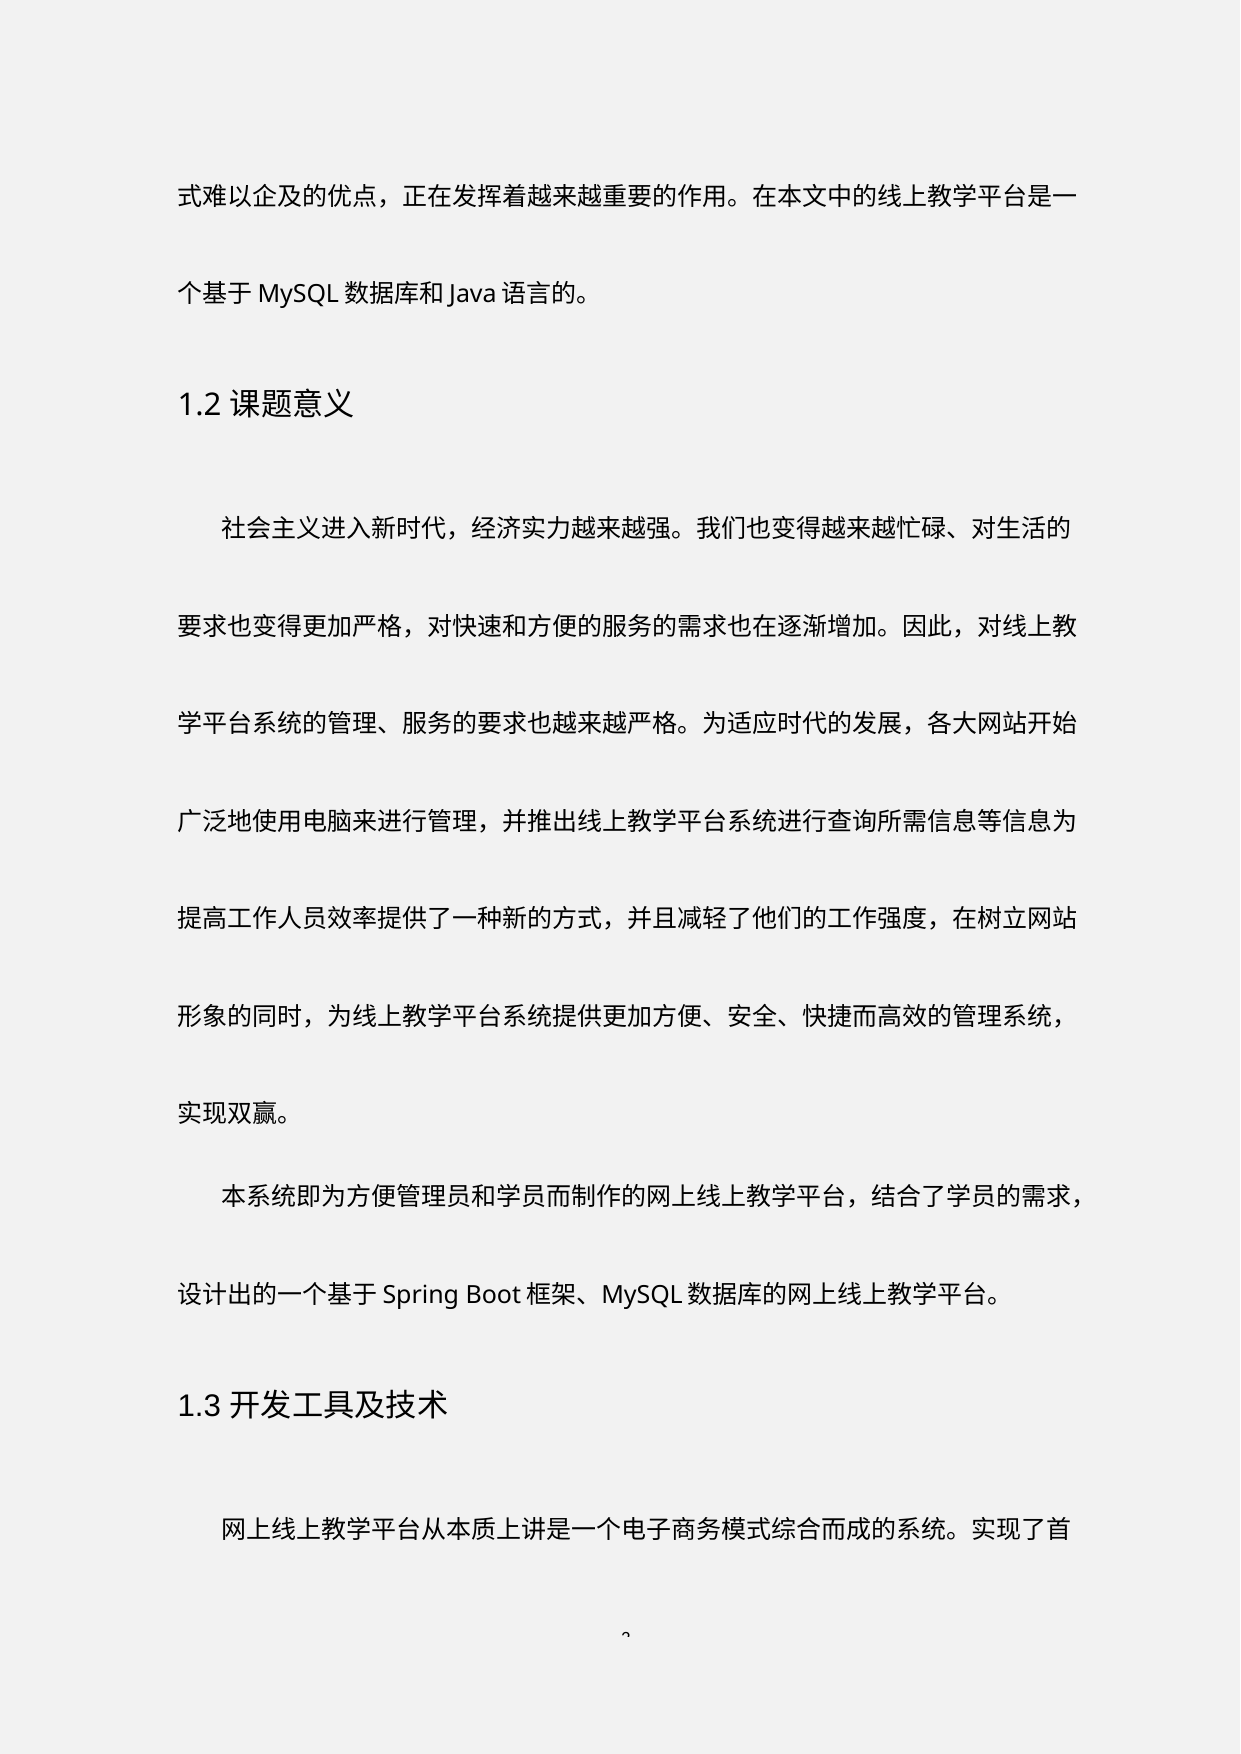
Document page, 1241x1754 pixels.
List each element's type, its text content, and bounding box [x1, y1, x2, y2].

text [177, 162, 1092, 324]
text 1.3 开发工具及技术 [177, 1370, 1092, 1435]
text 1.2 课题意义 [177, 370, 1092, 435]
text 社会主义进入新时代，经济实力越来越强。我们也变得越来越忙碌、对生活的要求也变得更加严格，对快速和方便的服务的需求也在逐渐增加。因此，对线上教学平台系统的管理、服务的要求也越来越严格。为适应时代的发展，各大网站开始广泛地使用电脑来进行管理，并推出线上教学平台系统进行查询所需信息等信息为提高工作人员效率提供了一种新的方式，并且减轻了他们的工作强度，在树立网站形象的同时，为线上教学平台系统提供更加方便、安全、快捷而高效的管理系统，实现双赢。 [177, 494, 1092, 1144]
text 本系统即为方便管理员和学员而制作的网上线上教学平台，结合了学员的需求，设计出的一个基于Spring Boot框架、MySQL数据库的网上线上教学平台。 [177, 1162, 1092, 1325]
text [177, 1495, 1092, 1560]
